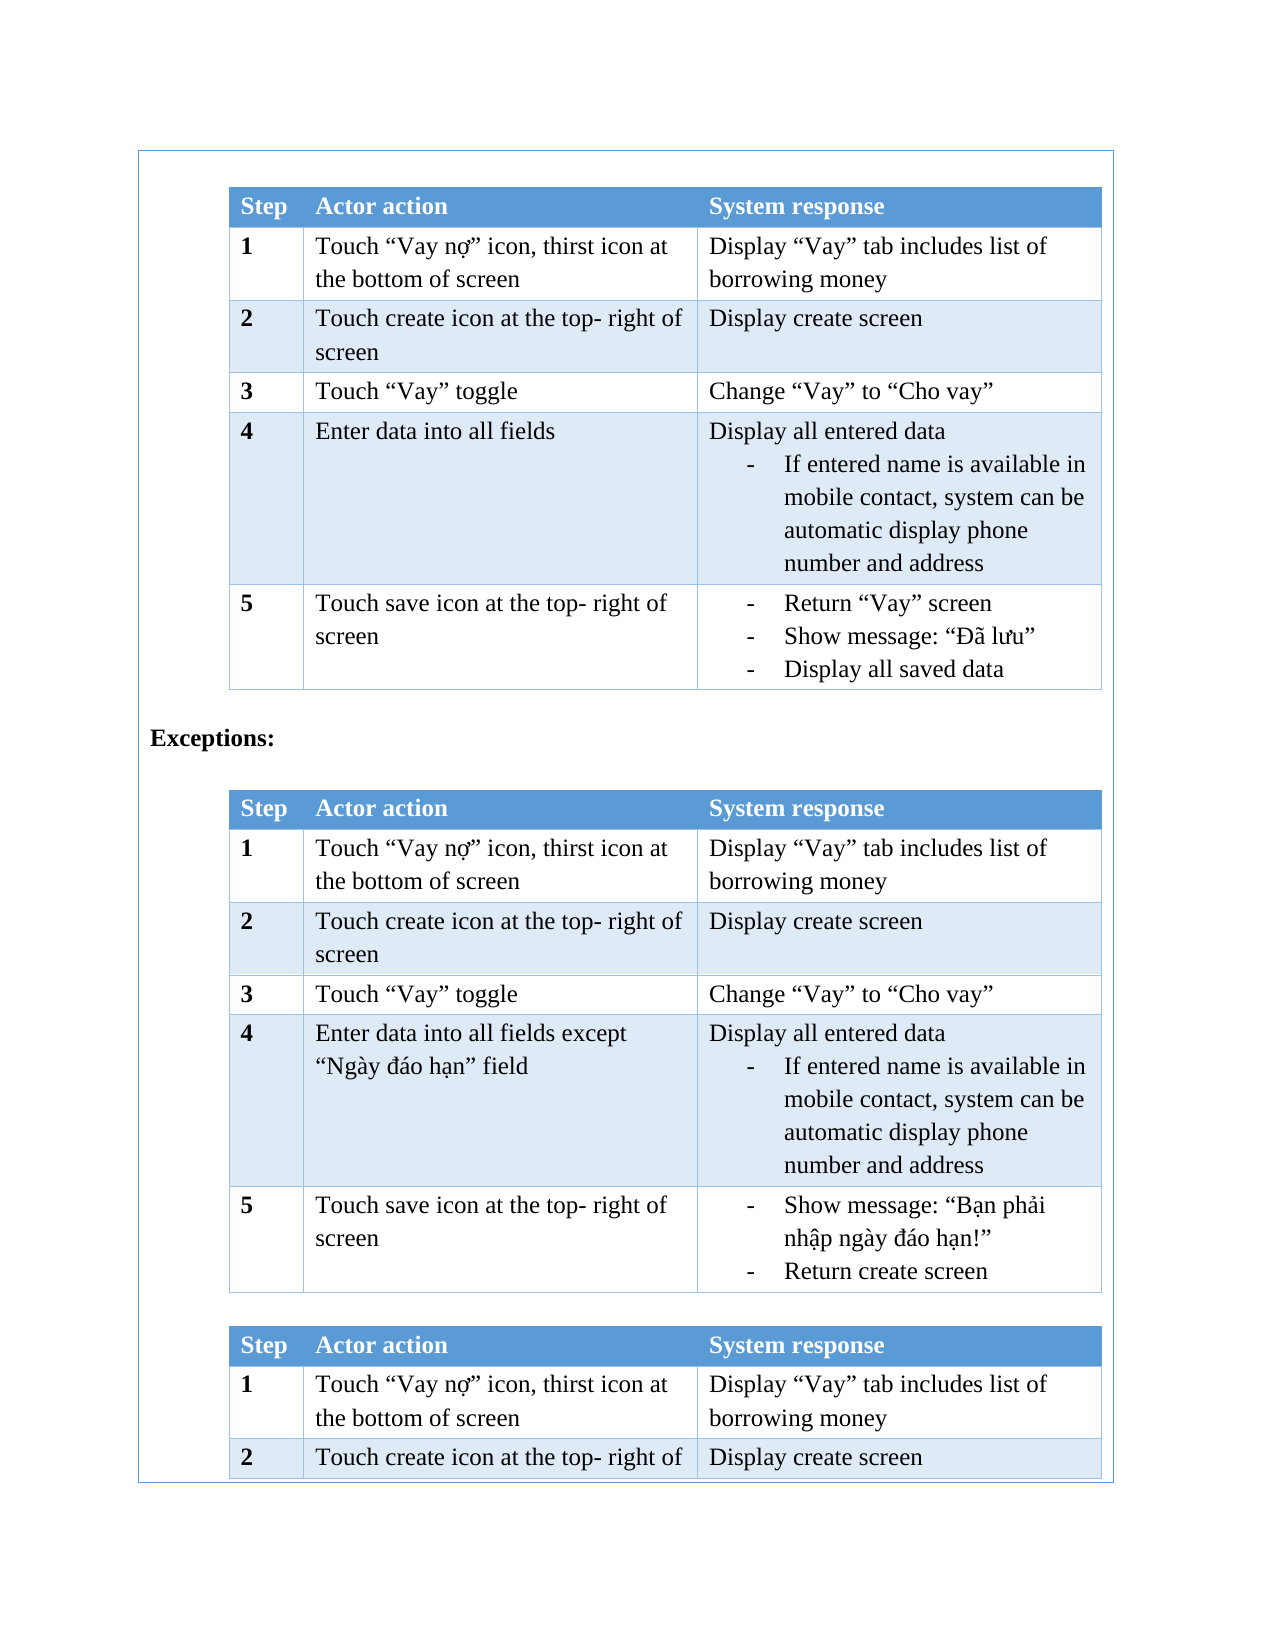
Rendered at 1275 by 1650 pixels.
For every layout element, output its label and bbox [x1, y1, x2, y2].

table_cell [139, 151, 1113, 1482]
